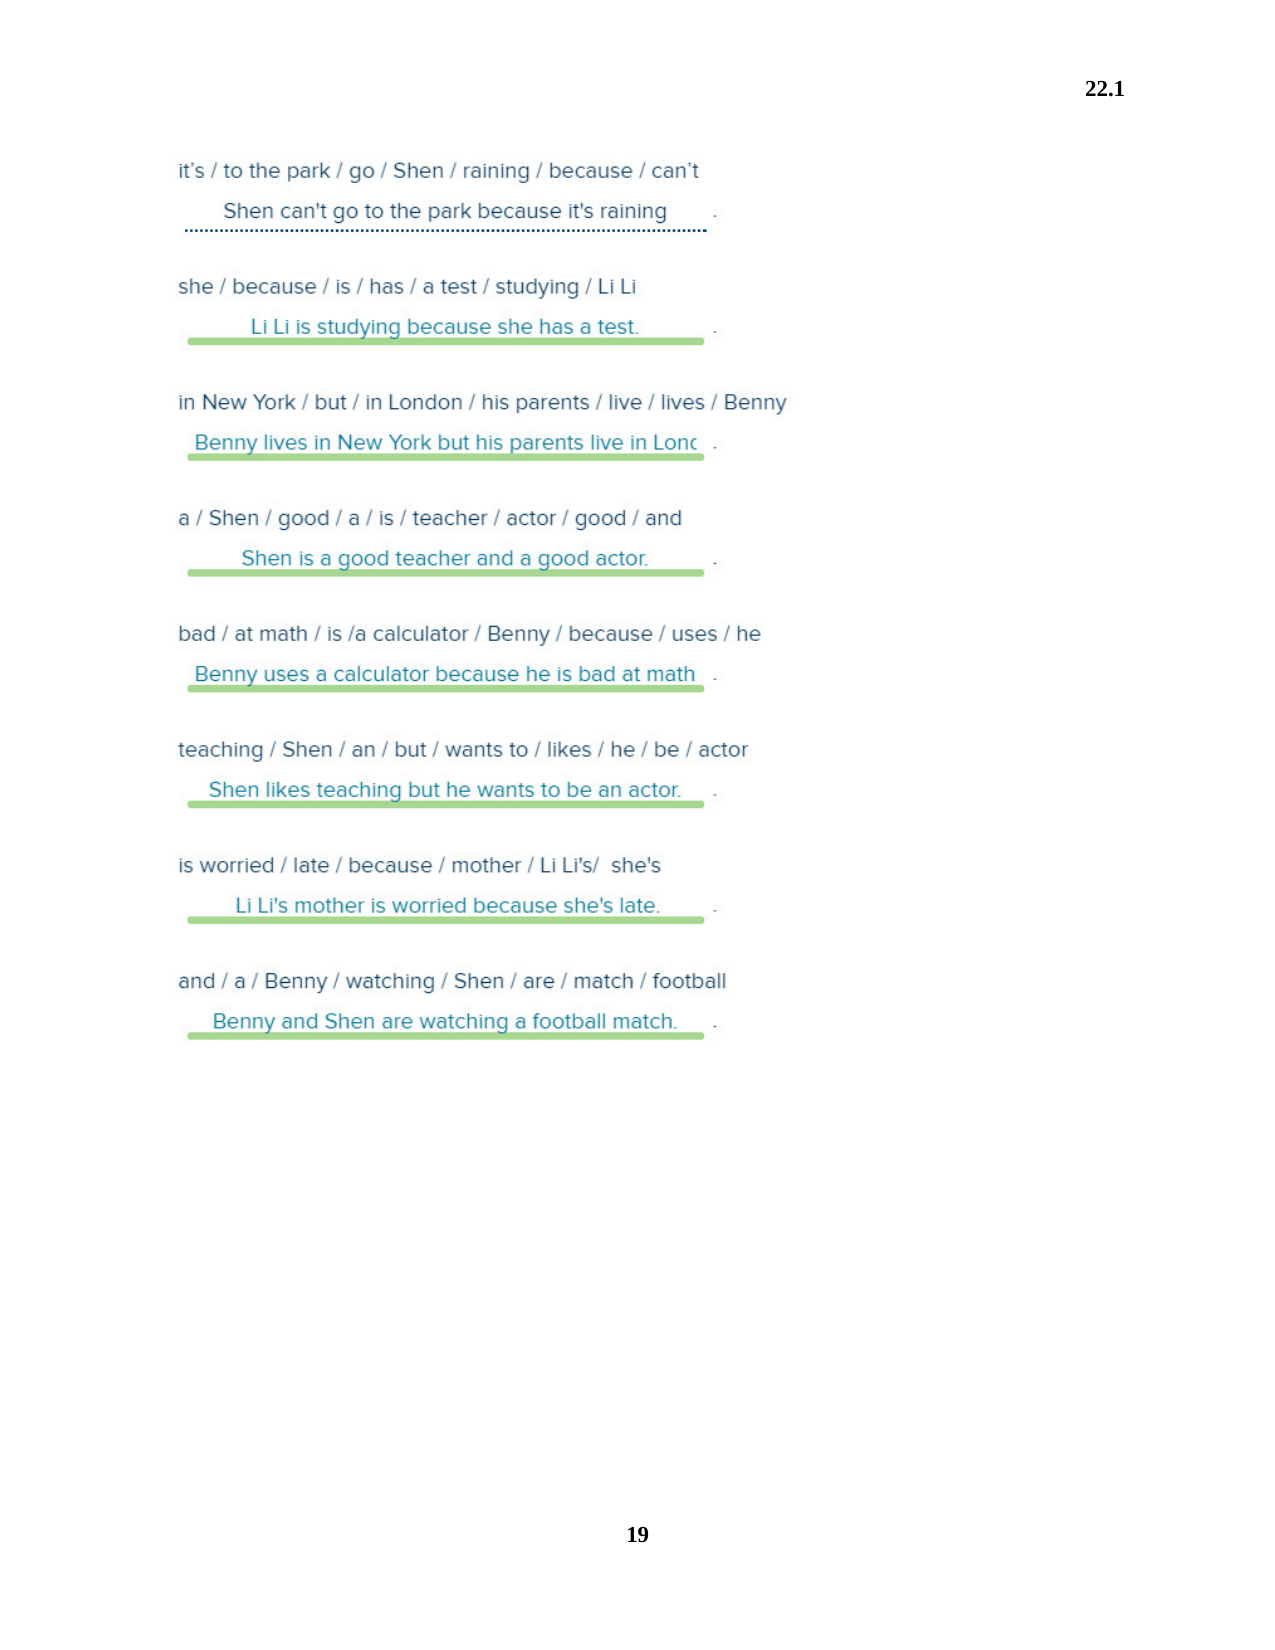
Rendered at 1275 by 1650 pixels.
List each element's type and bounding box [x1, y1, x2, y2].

picture [150, 150, 884, 1060]
